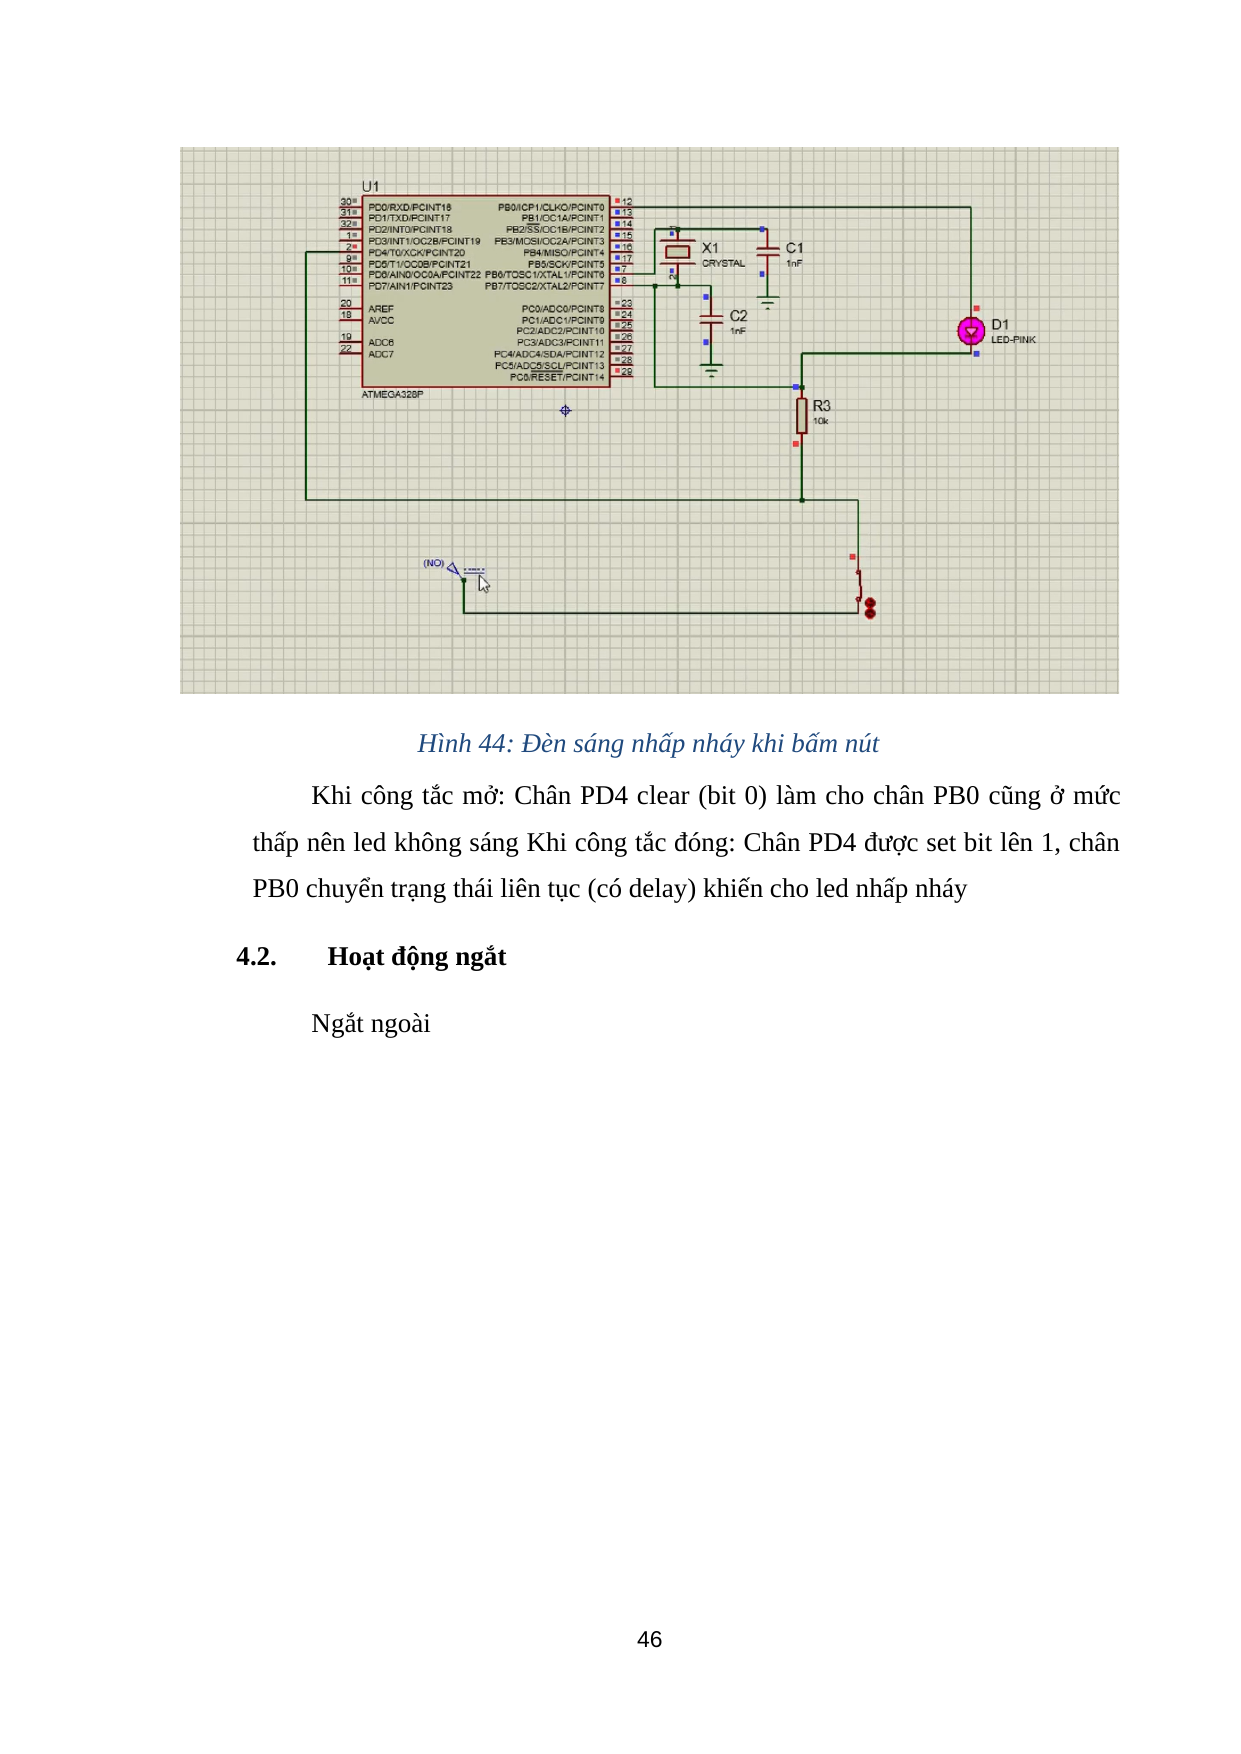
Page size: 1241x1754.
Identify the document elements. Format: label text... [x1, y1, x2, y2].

text Hình 44: Đèn sáng nhấp nháy khi bấm nút [177, 727, 1122, 758]
picture [180, 147, 1120, 694]
subtitle Hoạt động ngắt [177, 940, 1122, 971]
text Ngắt ngoài [252, 1007, 1122, 1039]
text Khi công tắc mở: Chân PD4 clear (bit 0) làm cho chân PB0 cũng ở mức thấp nên led không sáng Khi công tắc đóng: Chân PD4 được set bit lên 1, chân PB0 chuyển trạng thái liên tục (có delay) khiến cho led nhấp nháy [252, 779, 1122, 904]
